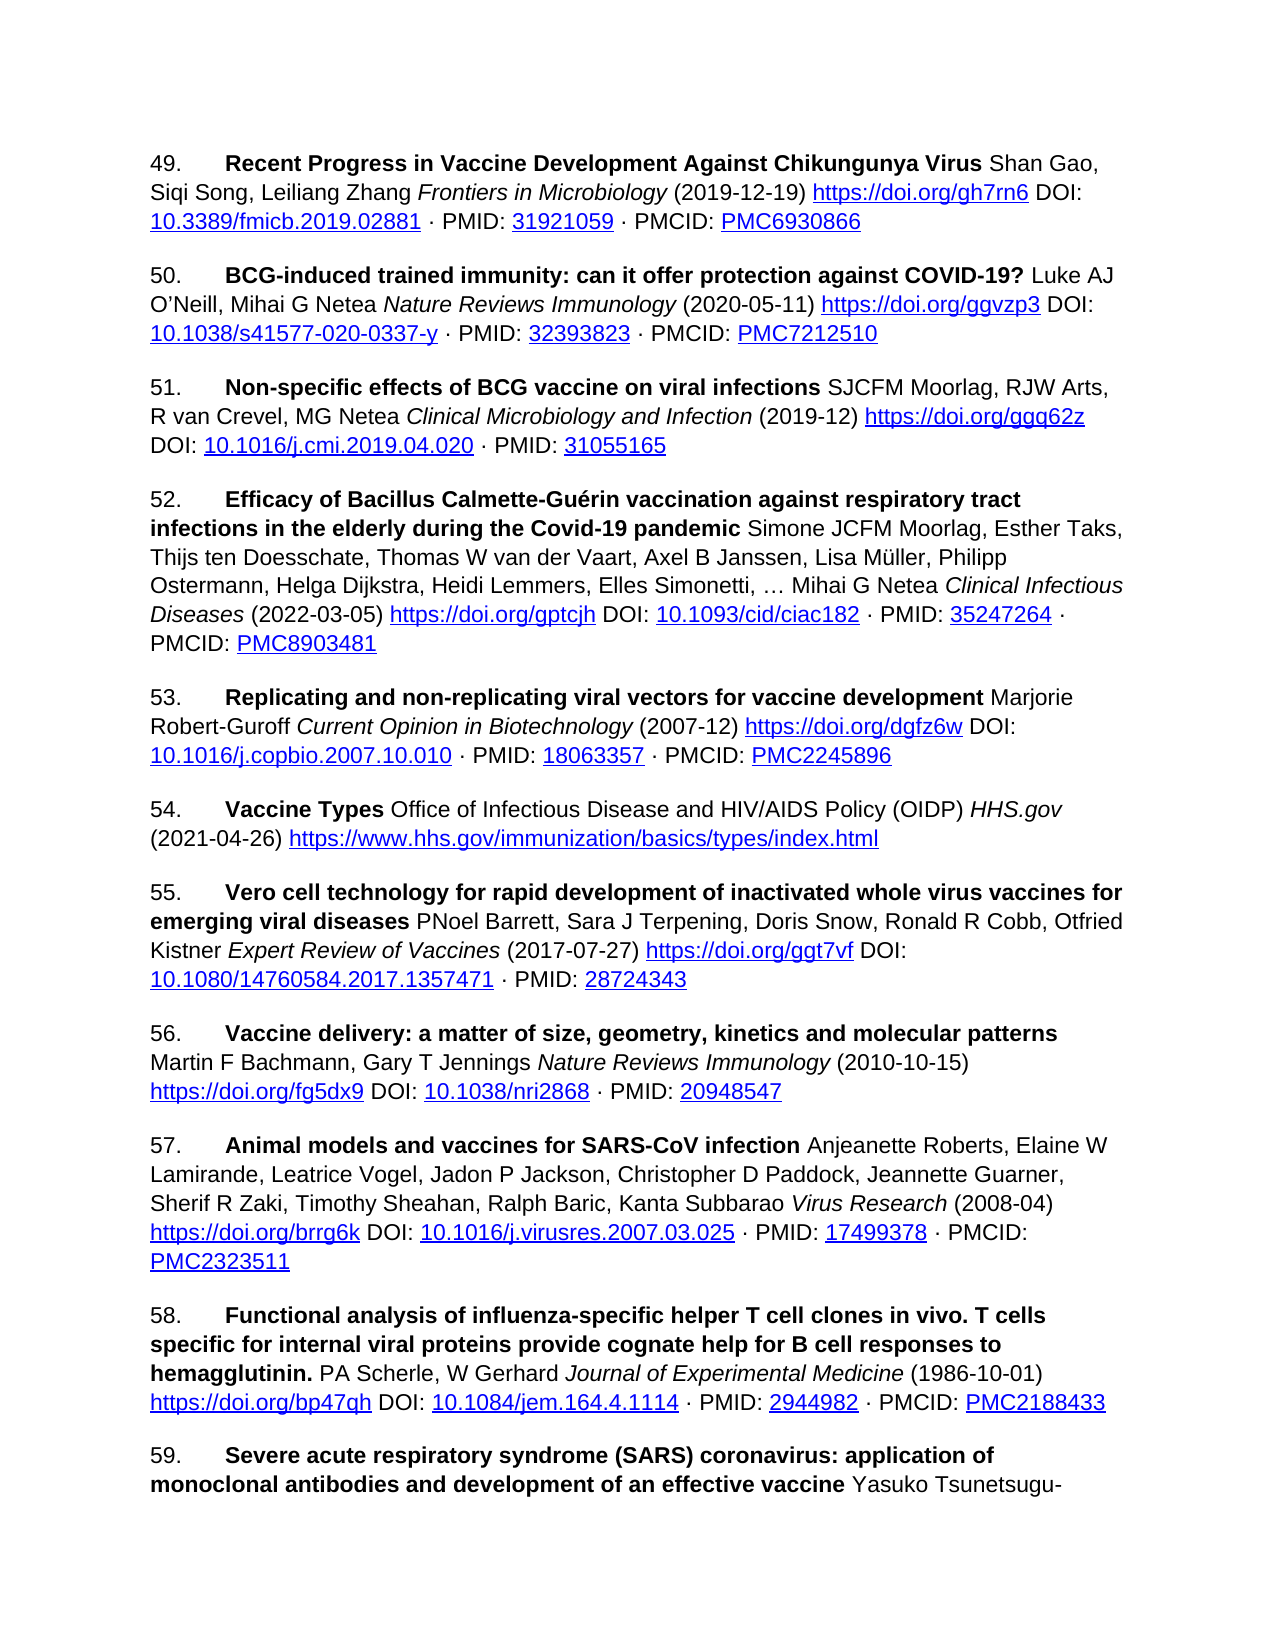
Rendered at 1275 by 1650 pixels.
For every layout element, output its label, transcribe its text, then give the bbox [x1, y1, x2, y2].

text 53. Replicating and non-replicating viral vectors for vaccine development Marjorie Robert-Guroff Current Opinion in Biotechnology (2007-12) https://doi.org/dgfz6w DOI: 10.1016/j.copbio.2007.10.010 · PMID: 18063357 · PMCID: PMC2245896 [150, 684, 1125, 769]
text 57. Animal models and vaccines for SARS-CoV infection Anjeanette Roberts, Elaine W Lamirande, Leatrice Vogel, Jadon P Jackson, Christopher D Paddock, Jeannette Guarner, Sherif R Zaki, Timothy Sheahan, Ralph Baric, Kanta Subbarao Virus Research (2008-04) https://doi.org/brrg6k DOI: 10.1016/j.virusres.2007.03.025 · PMID: 17499378 · PMCID: PMC2323511 [150, 1132, 1125, 1274]
text 49. Recent Progress in Vaccine Development Against Chikungunya Virus Shan Gao, Siqi Song, Leiliang Zhang Frontiers in Microbiology (2019-12-19) https://doi.org/gh7rn6 DOI: 10.3389/fmicb.2019.02881 · PMID: 31921059 · PMCID: PMC6930866 [150, 150, 1125, 234]
text 56. Vaccine delivery: a matter of size, geometry, kinetics and molecular patterns Martin F Bachmann, Gary T Jennings Nature Reviews Immunology (2010-10-15) https://doi.org/fg5dx9 DOI: 10.1038/nri2868 · PMID: 20948547 [150, 1020, 1125, 1104]
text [150, 1442, 1125, 1498]
text 50. BCG-induced trained immunity: can it offer protection against COVID-19? Luke AJ O’Neill, Mihai G Netea Nature Reviews Immunology (2020-05-11) https://doi.org/ggvzp3 DOI: 10.1038/s41577-020-0337-y · PMID: 32393823 · PMCID: PMC7212510 [150, 262, 1125, 346]
text 51. Non-specific effects of BCG vaccine on viral infections SJCFM Moorlag, RJW Arts, R van Crevel, MG Netea Clinical Microbiology and Infection (2019-12) https://doi.org/ggq62z DOI: 10.1016/j.cmi.2019.04.020 · PMID: 31055165 [150, 374, 1125, 458]
text 52. Efficacy of Bacillus Calmette-Guérin vaccination against respiratory tract infections in the elderly during the Covid-19 pandemic Simone JCFM Moorlag, Esther Taks, Thijs ten Doesschate, Thomas W van der Vaart, Axel B Janssen, Lisa Müller, Philipp Ostermann, Helga Dijkstra, Heidi Lemmers, Elles Simonetti, … Mihai G Netea Clinical Infectious Diseases (2022-03-05) https://doi.org/gptcjh DOI: 10.1093/cid/ciac182 · PMID: 35247264 · PMCID: PMC8903481 [150, 486, 1125, 657]
text 58. Functional analysis of influenza-specific helper T cell clones in vivo. T cells specific for internal viral proteins provide cognate help for B cell responses to hemagglutinin. PA Scherle, W Gerhard Journal of Experimental Medicine (1986-10-01) https://doi.org/bp47qh DOI: 10.1084/jem.164.4.1114 · PMID: 2944982 · PMCID: PMC2188433 [150, 1302, 1125, 1415]
text 54. Vaccine Types Office of Infectious Disease and HIV/AIDS Policy (OIDP) HHS.gov (2021-04-26) https://www.hhs.gov/immunization/basics/types/index.html [150, 796, 1125, 852]
text 55. Vero cell technology for rapid development of inactivated whole virus vaccines for emerging viral diseases PNoel Barrett, Sara J Terpening, Doris Snow, Ronald R Cobb, Otfried Kistner Expert Review of Vaccines (2017-07-27) https://doi.org/ggt7vf DOI: 10.1080/14760584.2017.1357471 · PMID: 28724343 [150, 879, 1125, 992]
